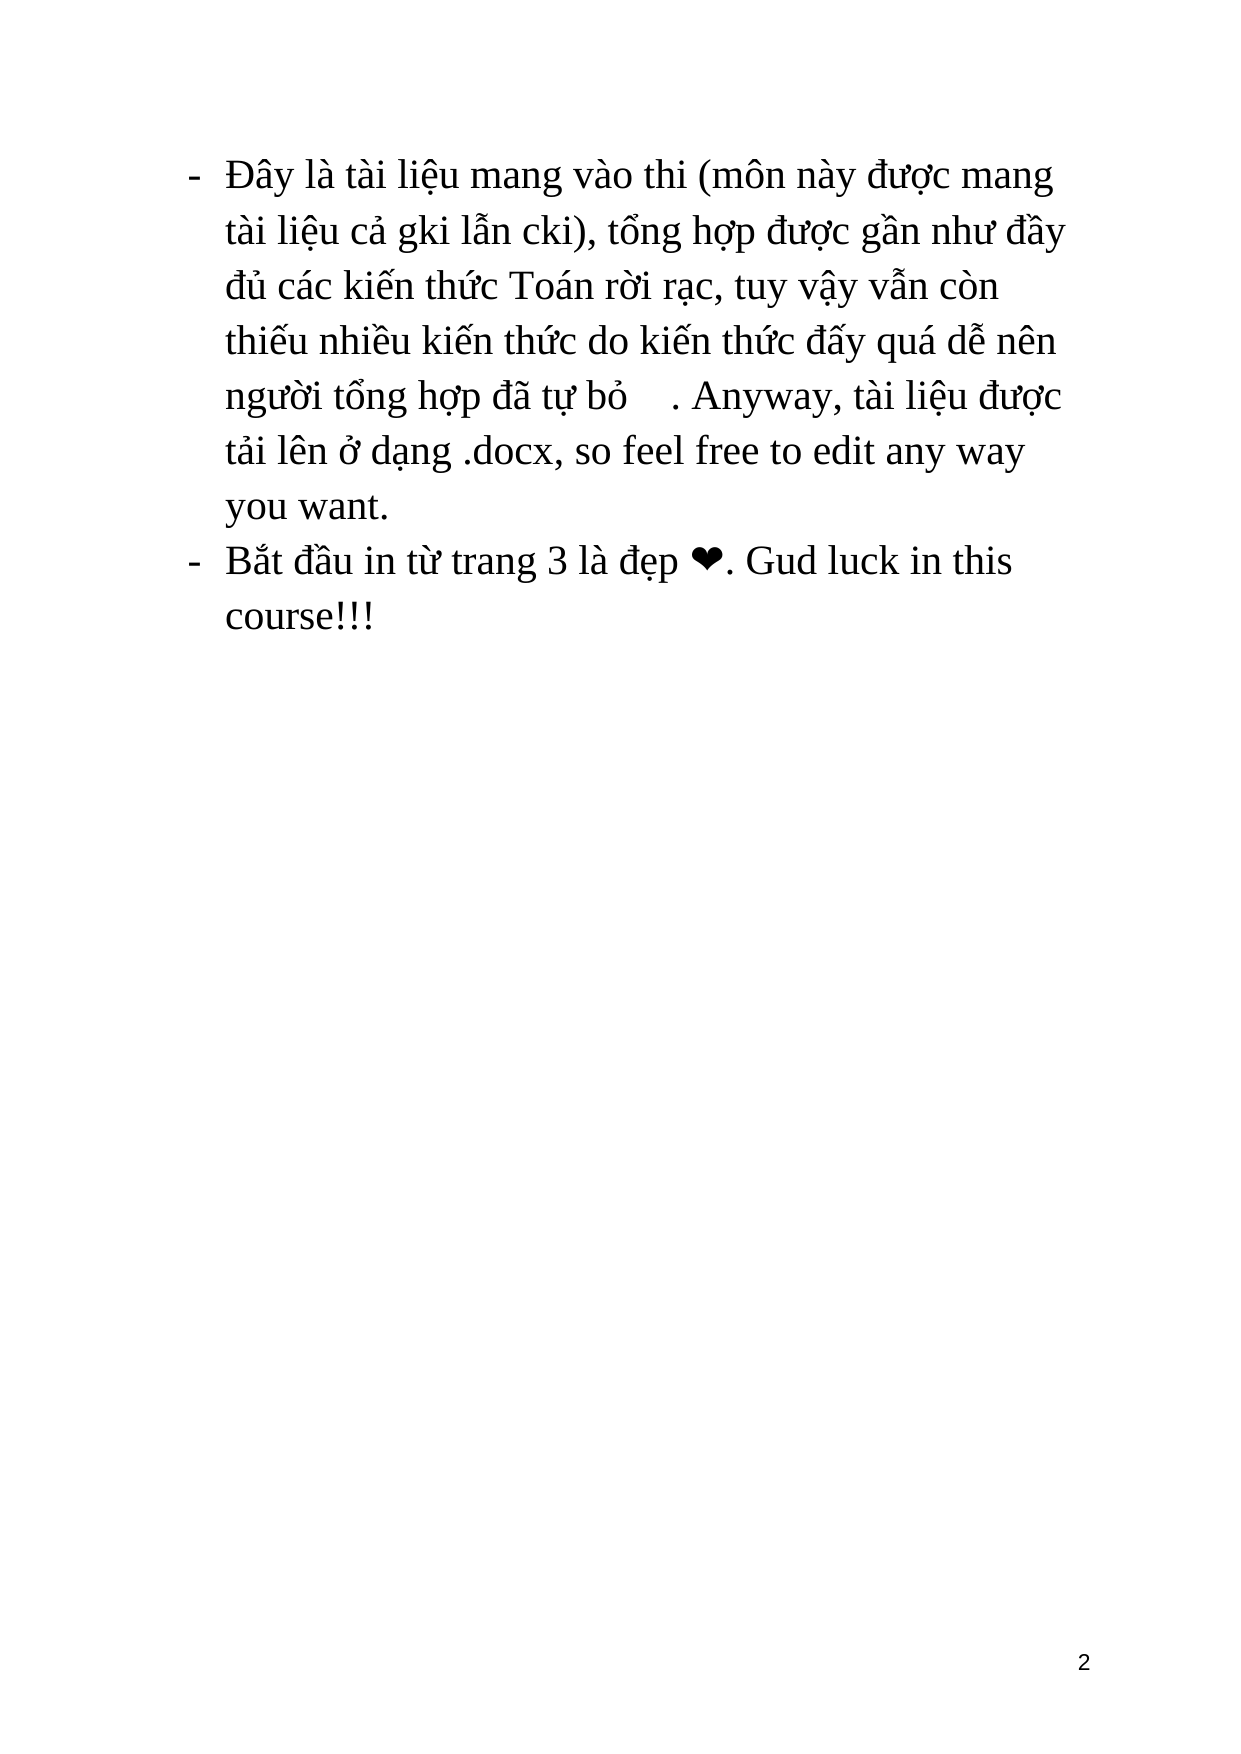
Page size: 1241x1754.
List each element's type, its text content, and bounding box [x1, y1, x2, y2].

list Bắt đầu in từ trang 3 là đẹp ❤️. Gud luck in this course!!! [187, 536, 1090, 639]
list Đây là tài liệu mang vào thi (môn này được mang tài liệu cả gki lẫn cki), tổng hợp được gần như đầy đủ các kiến thức Toán rời rạc, tuy vậy vẫn còn thiếu nhiều kiến thức do kiến thức đấy quá dễ nên người tổng hợp đã tự bỏ 🥲. Anyway, tài liệu được tải lên ở dạng .docx, so feel free to edit any way you want. [187, 150, 1090, 528]
